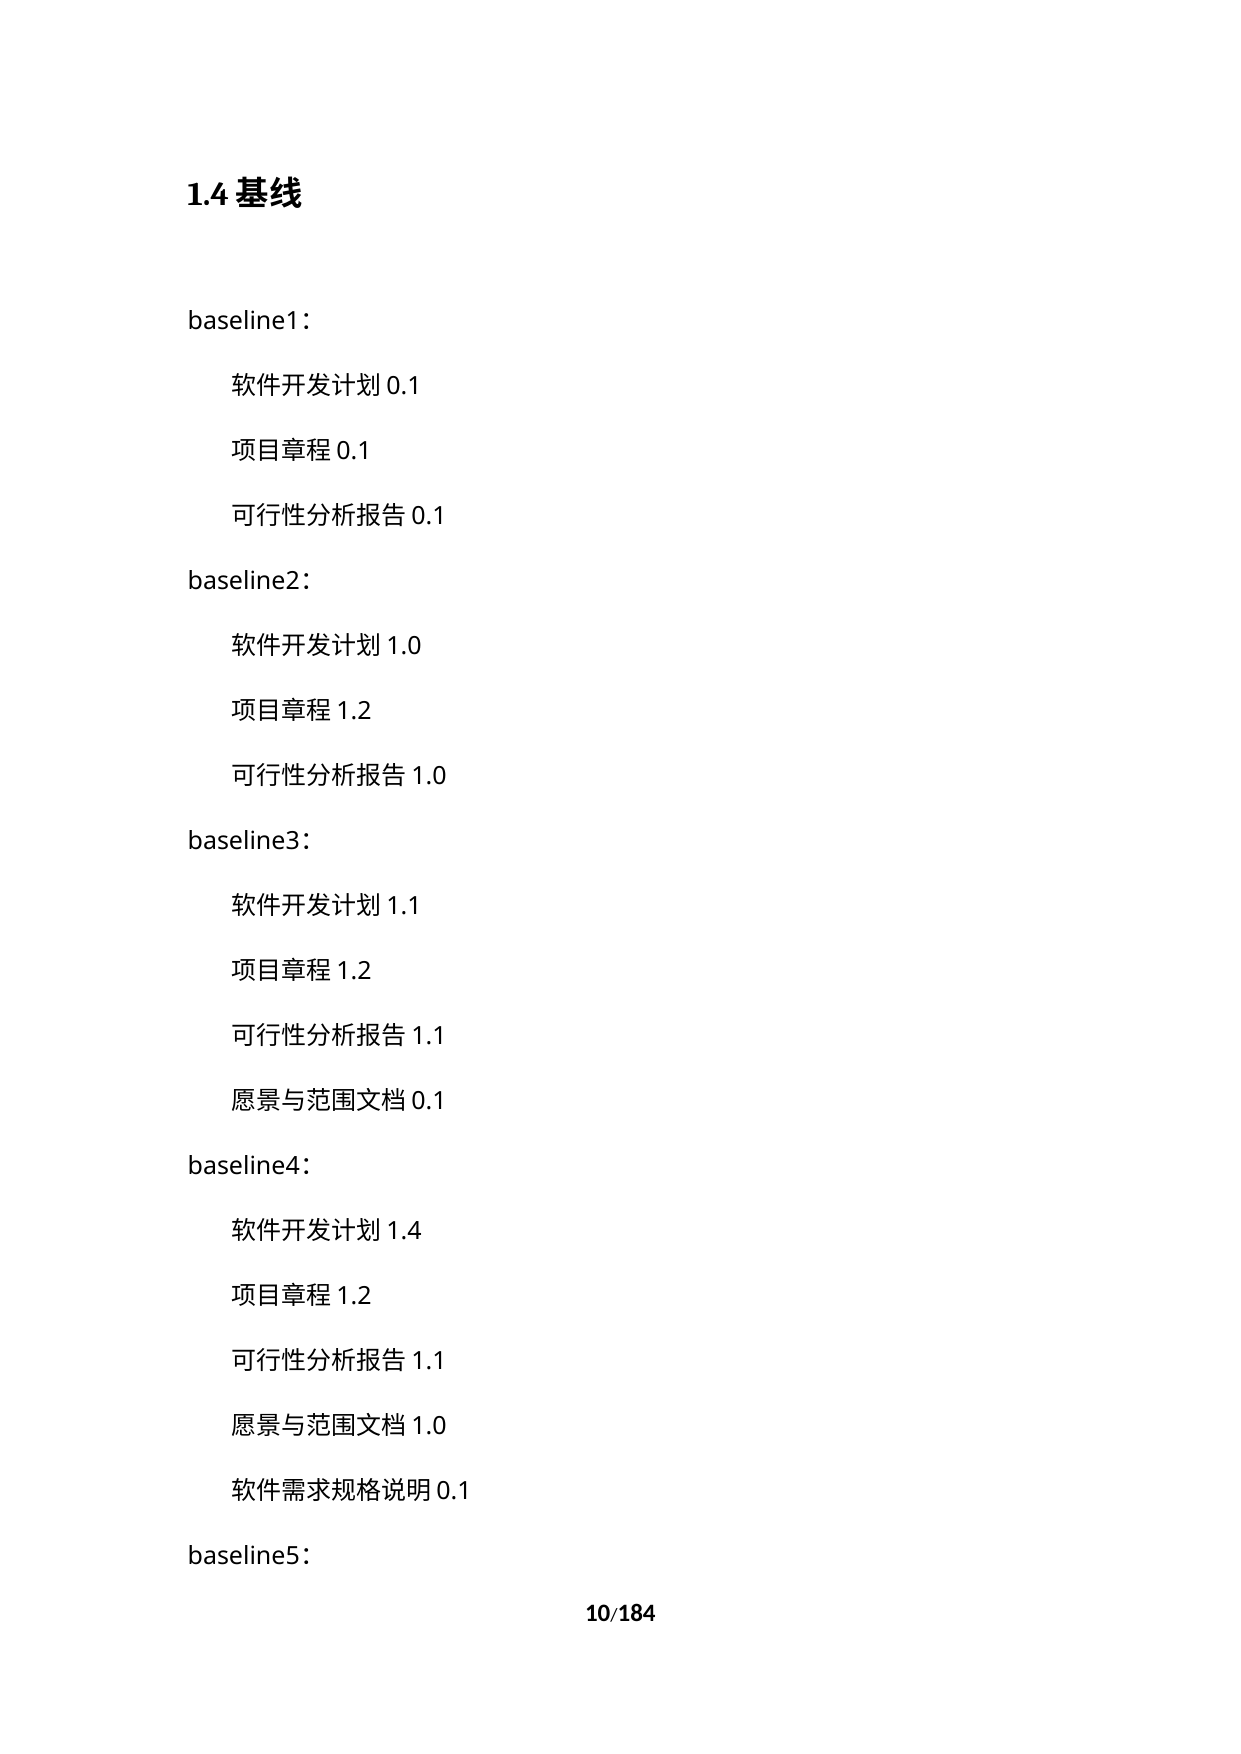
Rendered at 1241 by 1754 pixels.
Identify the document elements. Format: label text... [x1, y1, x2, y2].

subtitle 1.4基线 [187, 158, 1053, 223]
text 软件开发计划1.0 [187, 611, 1053, 676]
text 愿景与范围文档0.1 [187, 1066, 1053, 1131]
text baseline1： [187, 286, 1053, 351]
text 软件开发计划1.1 [187, 871, 1053, 936]
text 项目章程1.2 [187, 936, 1053, 1001]
text baseline5： [187, 1521, 1053, 1586]
text baseline4： [187, 1131, 1053, 1196]
text baseline2： [187, 546, 1053, 611]
text 软件需求规格说明0.1 [187, 1456, 1053, 1521]
text 可行性分析报告1.1 [187, 1326, 1053, 1391]
text 项目章程1.2 [187, 676, 1053, 741]
text 项目章程0.1 [187, 416, 1053, 481]
text 愿景与范围文档1.0 [187, 1391, 1053, 1456]
text 软件开发计划1.4 [187, 1196, 1053, 1261]
text 项目章程1.2 [187, 1261, 1053, 1326]
text 可行性分析报告1.1 [187, 1001, 1053, 1066]
text 软件开发计划0.1 [187, 351, 1053, 416]
text 可行性分析报告0.1 [187, 481, 1053, 546]
text baseline3： [187, 806, 1053, 871]
text 可行性分析报告1.0 [187, 741, 1053, 806]
